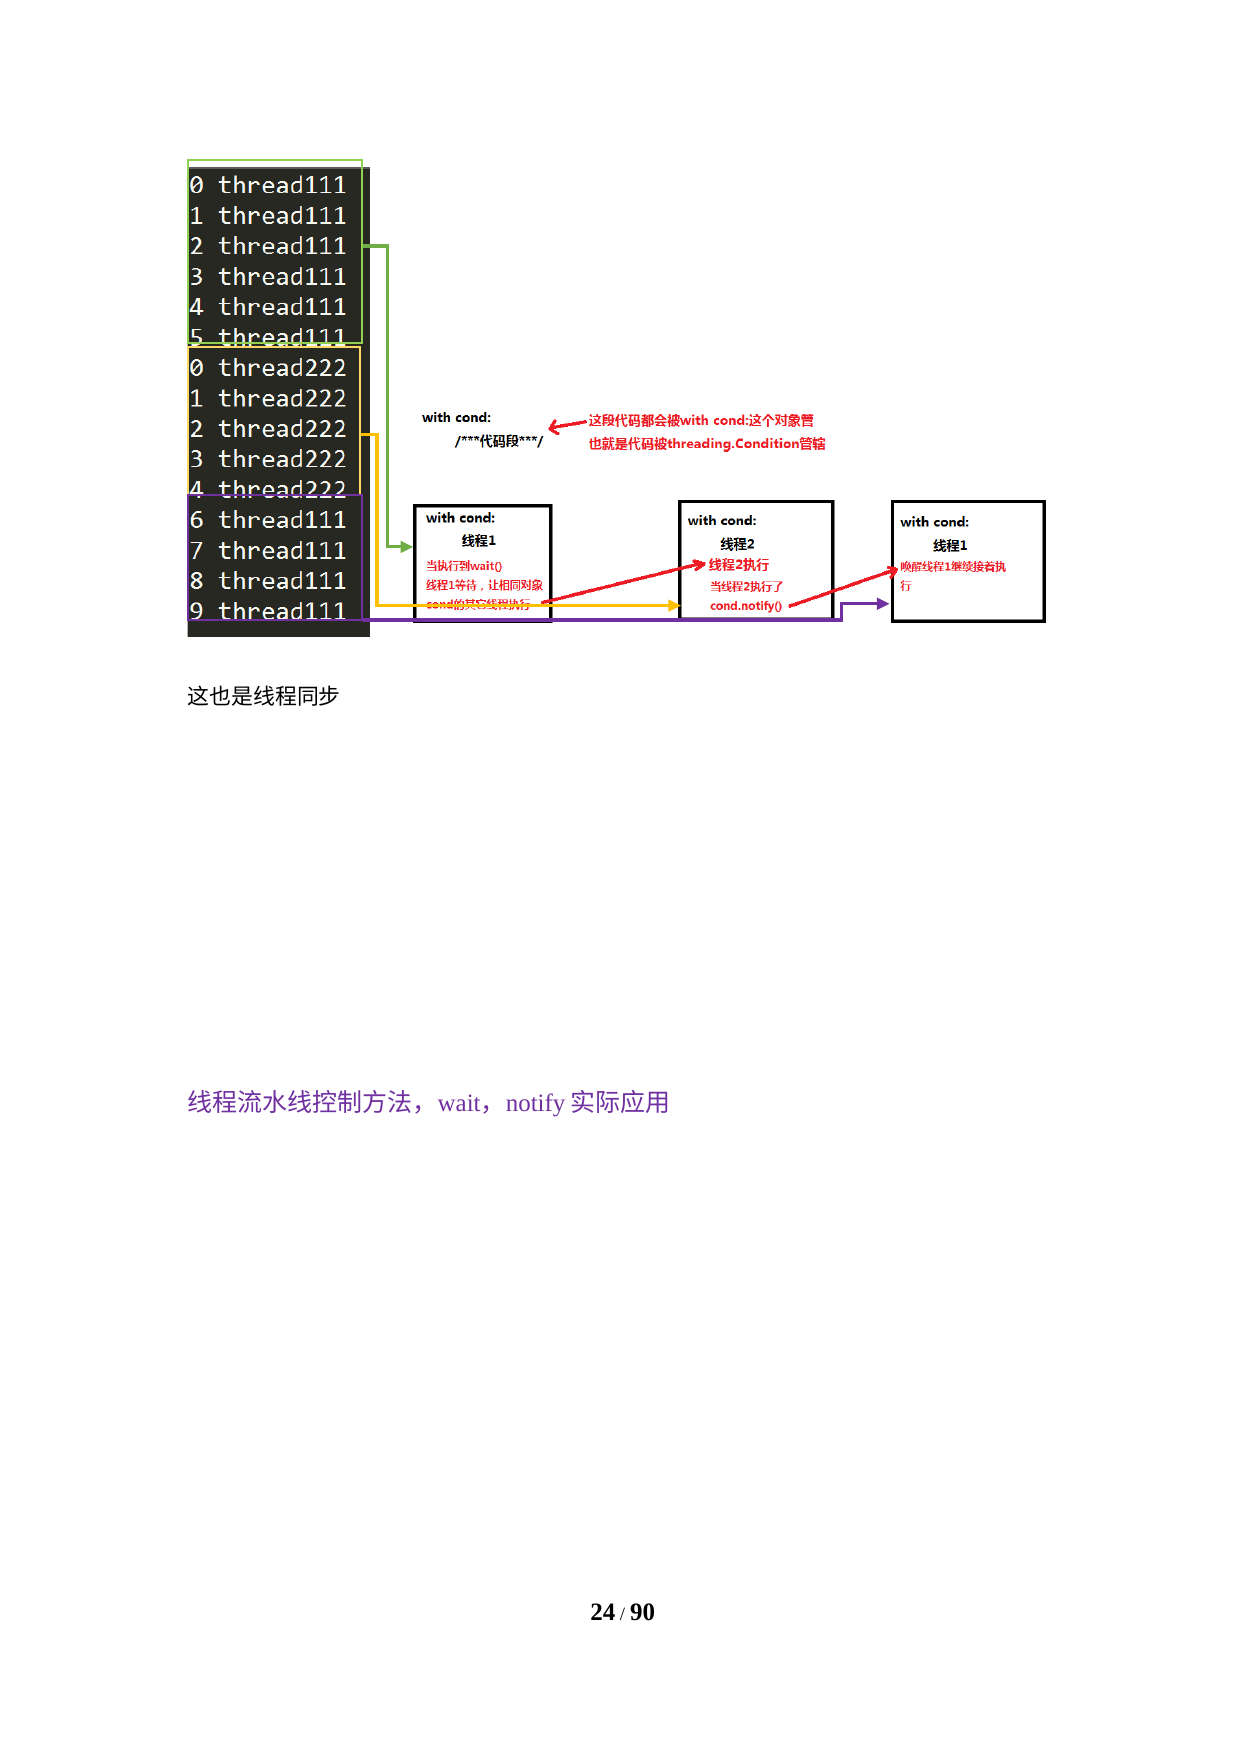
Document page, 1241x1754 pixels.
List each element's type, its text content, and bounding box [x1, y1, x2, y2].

picture [406, 395, 1051, 637]
picture [363, 167, 370, 244]
text 线程流水线控制方法，wait，notify实际应用 [187, 1068, 1053, 1133]
picture [361, 436, 370, 618]
picture [189, 167, 361, 342]
picture [187, 248, 370, 433]
text 这也是线程同步 [187, 678, 1053, 711]
picture [189, 496, 361, 619]
picture [189, 348, 359, 494]
picture [187, 621, 370, 637]
